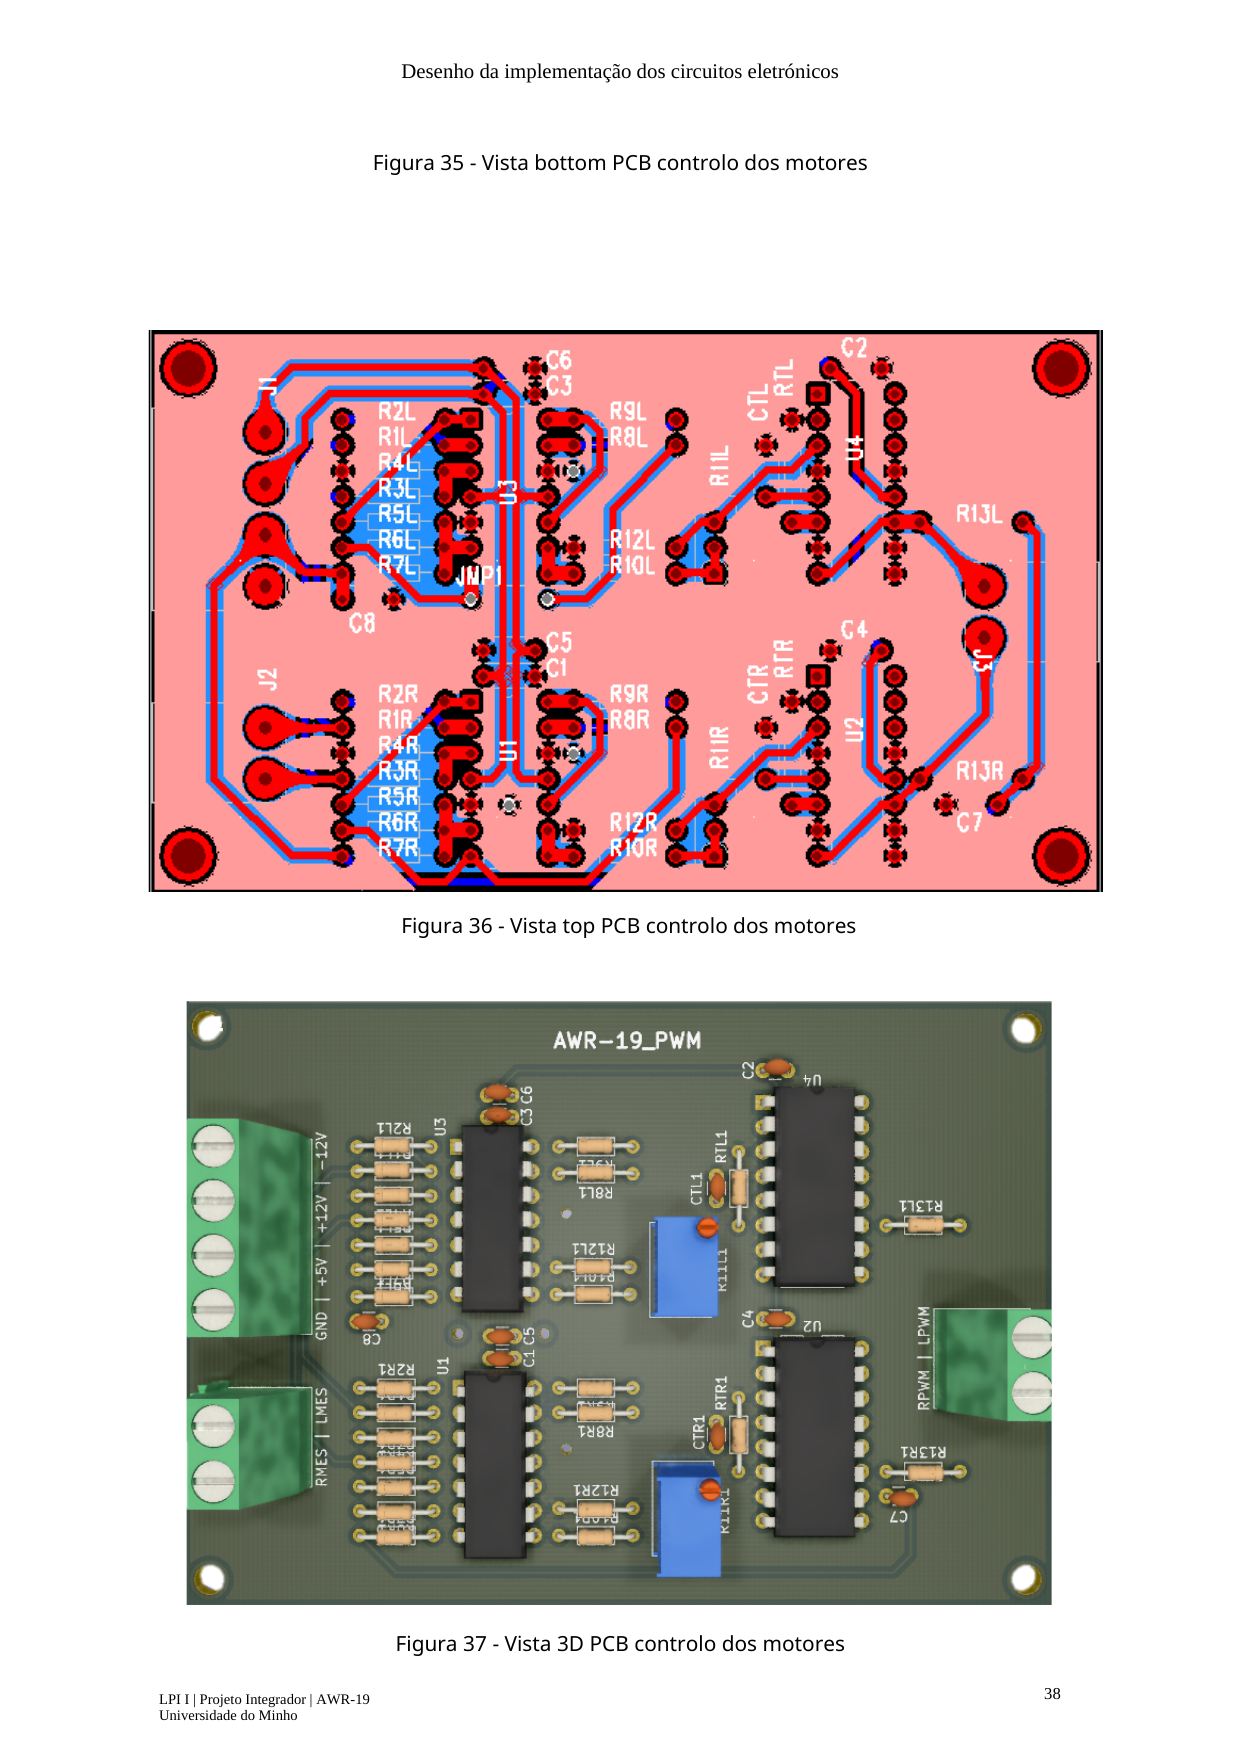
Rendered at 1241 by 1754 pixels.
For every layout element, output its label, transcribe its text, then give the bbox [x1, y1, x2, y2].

picture [186, 1082, 1055, 1525]
picture [150, 330, 1103, 892]
text Figura 35 - Vista bottom PCB controlo dos motores [148, 148, 1092, 176]
